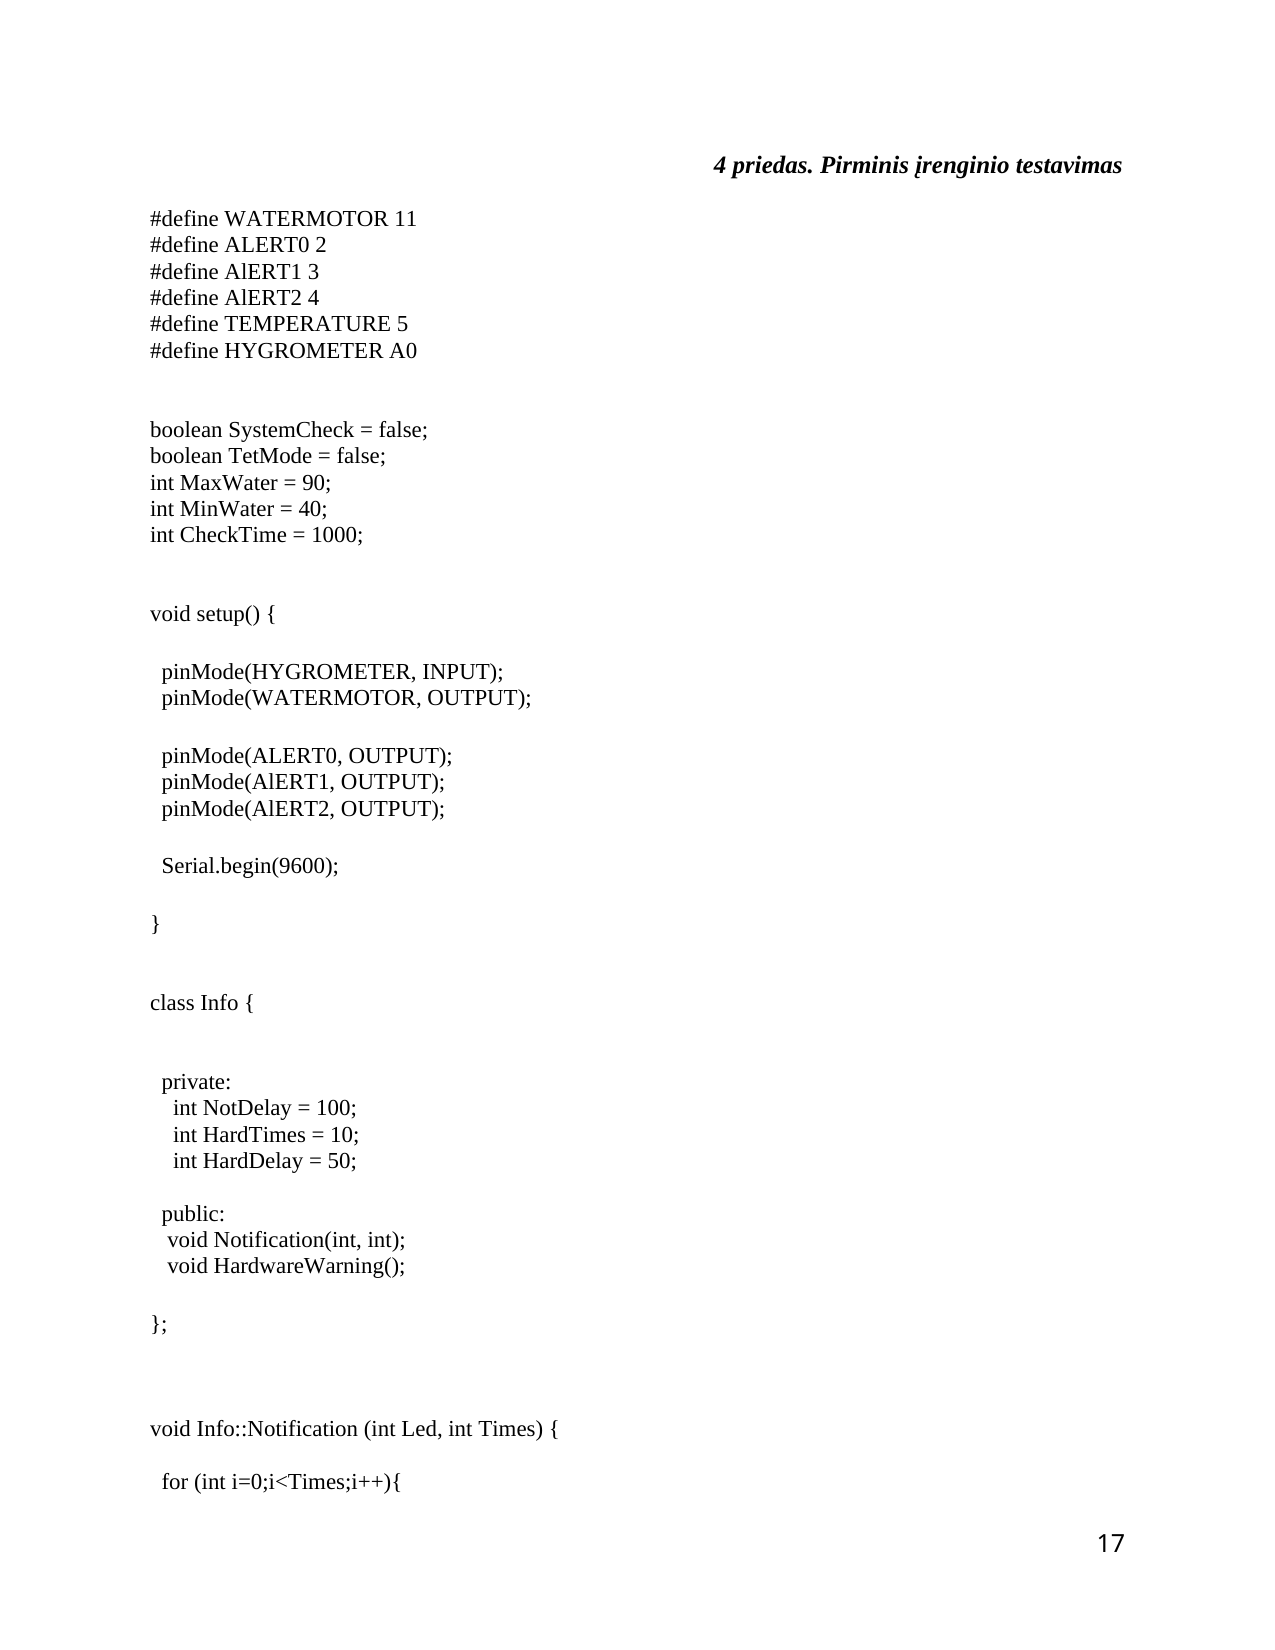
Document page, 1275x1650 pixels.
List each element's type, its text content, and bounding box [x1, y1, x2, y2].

text void Info::Notification (int Led, int Times) { [150, 1416, 1125, 1442]
text pinMode(AlERT2, OUTPUT); [150, 795, 1125, 821]
text } [150, 910, 1125, 936]
text #define AlERT2 4 [150, 284, 1125, 311]
text int HardDelay = 50; [150, 1147, 1125, 1173]
text boolean SystemCheck = false; [150, 416, 1125, 442]
text void Notification(int, int); [150, 1226, 1125, 1252]
text int MinWater = 40; [150, 495, 1125, 521]
text for (int i=0;i<Times;i++){ [150, 1468, 1125, 1494]
text #define HYGROMETER A0 [150, 337, 1125, 363]
text public: [150, 1200, 1125, 1226]
text #define TEMPERATURE 5 [150, 311, 1125, 337]
text #define ALERT0 2 [150, 231, 1125, 258]
text #define AlERT1 3 [150, 258, 1125, 284]
text pinMode(ALERT0, OUTPUT); [150, 742, 1125, 768]
text }; [150, 1310, 1125, 1336]
text boolean TetMode = false; [150, 442, 1125, 469]
text Serial.begin(9600); [150, 852, 1125, 879]
text class Info { [150, 989, 1125, 1015]
text 4 priedas. Pirminis įrenginio testavimas [150, 150, 1125, 179]
text pinMode(AlERT1, OUTPUT); [150, 768, 1125, 795]
text int MaxWater = 90; [150, 469, 1125, 495]
text pinMode(WATERMOTOR, OUTPUT); [150, 684, 1125, 711]
text pinMode(HYGROMETER, INPUT); [150, 658, 1125, 684]
text private: [150, 1068, 1125, 1094]
text #define WATERMOTOR 11 [150, 205, 1125, 231]
text void HardwareWarning(); [150, 1252, 1125, 1279]
text int NotDelay = 100; [150, 1094, 1125, 1121]
text void setup() { [150, 600, 1125, 627]
text int CheckTime = 1000; [150, 521, 1125, 548]
text int HardTimes = 10; [150, 1121, 1125, 1147]
